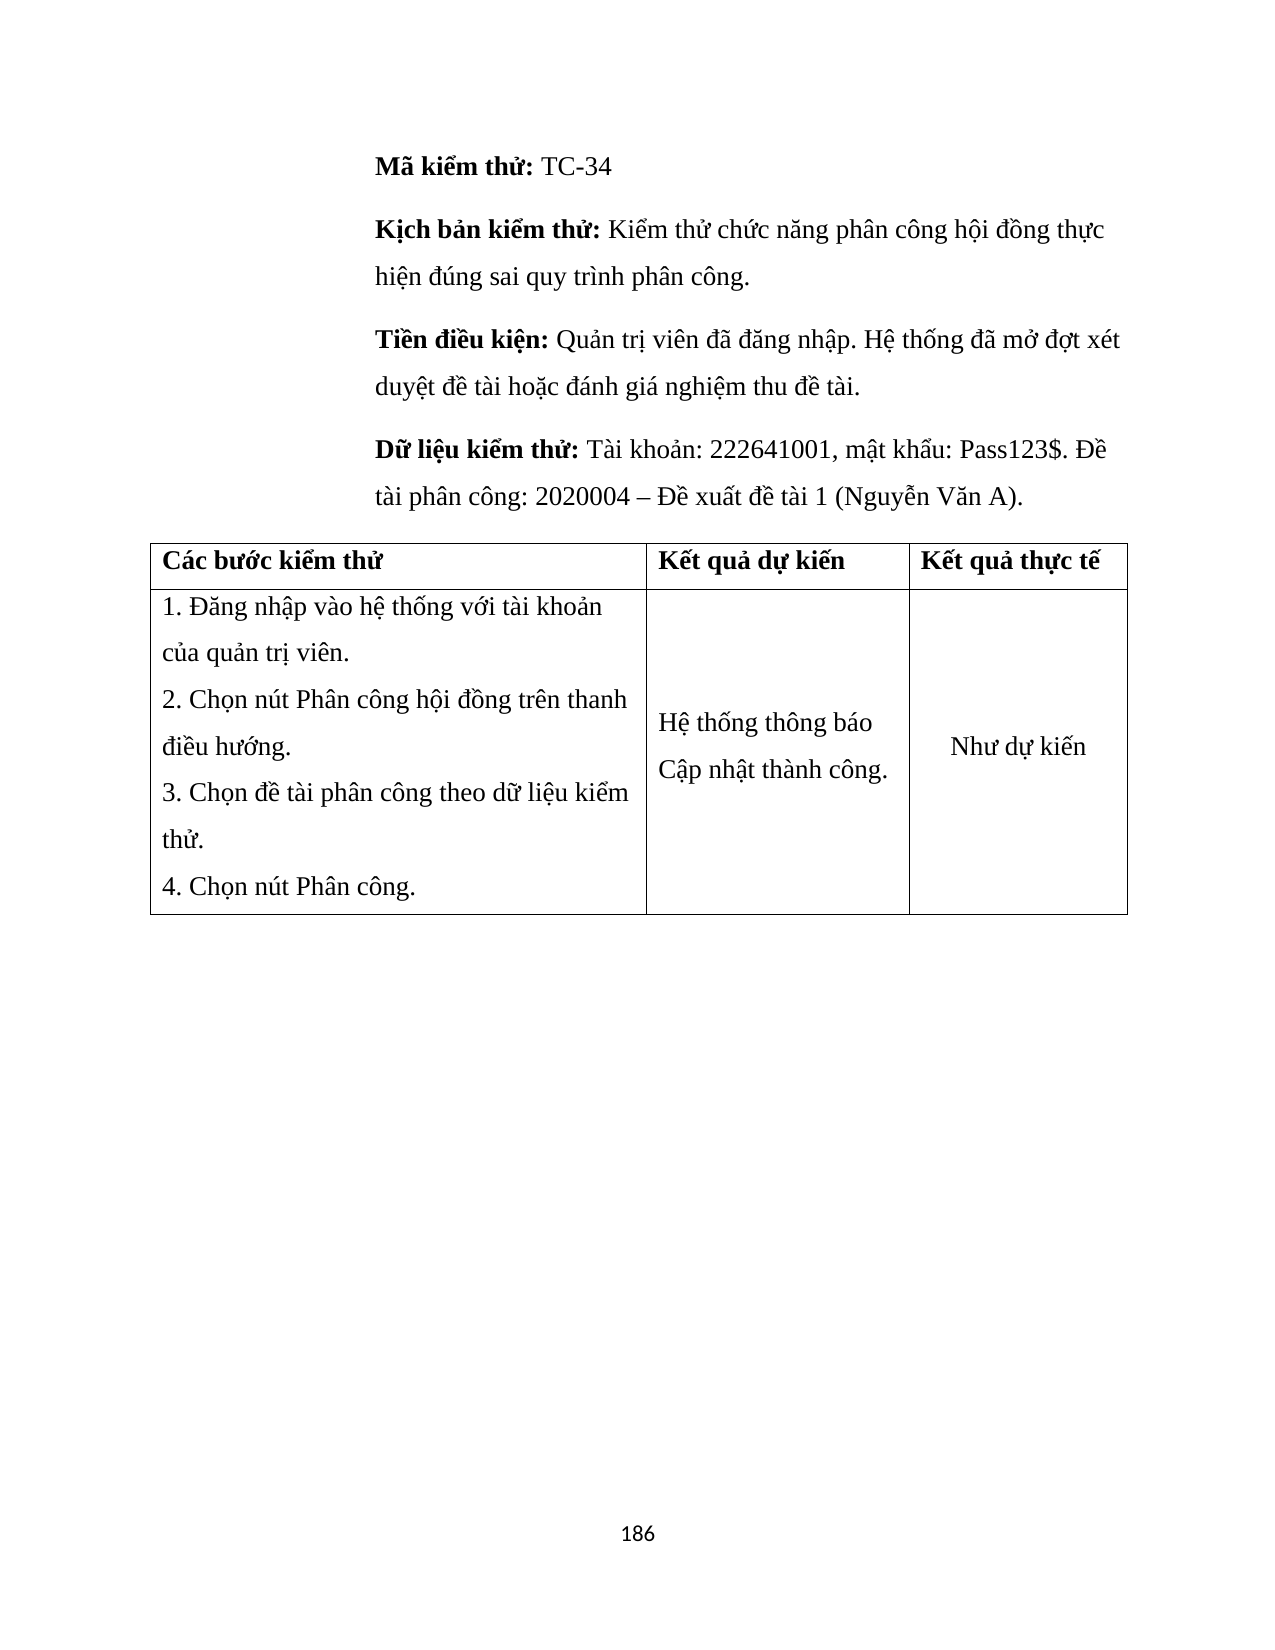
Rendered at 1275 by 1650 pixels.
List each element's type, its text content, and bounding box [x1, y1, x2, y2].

table_header Các bước kiểm thử [151, 544, 646, 589]
table_header Kết quả dự kiến [647, 544, 909, 589]
table_cell Như dự kiến [910, 590, 1127, 914]
text Tiền điều kiện: Quản trị viên đã đăng nhập. Hệ thống đã mở đợt xét duyệt đề tài hoặc đánh giá nghiệm thu đề tài. [375, 323, 1125, 401]
text Mã kiểm thử: TC-34 [375, 150, 1125, 181]
table_cell 1. Đăng nhập vào hệ thống với tài khoản của quản trị viên. 2. Chọn nút Phân công hội đồng trên thanh điều hướng. 3. Chọn đề tài phân công theo dữ liệu kiểm thử. 4. Chọn nút Phân công. [151, 590, 646, 914]
text Dữ liệu kiểm thử: Tài khoản: 222641001, mật khẩu: Pass123$. Đề tài phân công: 2020004 – Đề xuất đề tài 1 (Nguyễn Văn A). [375, 433, 1125, 511]
table_cell Hệ thống thông báo Cập nhật thành công. [647, 590, 909, 914]
text Kịch bản kiểm thử: Kiểm thử chức năng phân công hội đồng thực hiện đúng sai quy trình phân công. [375, 213, 1125, 291]
table_header Kết quả thực tế [910, 544, 1127, 589]
